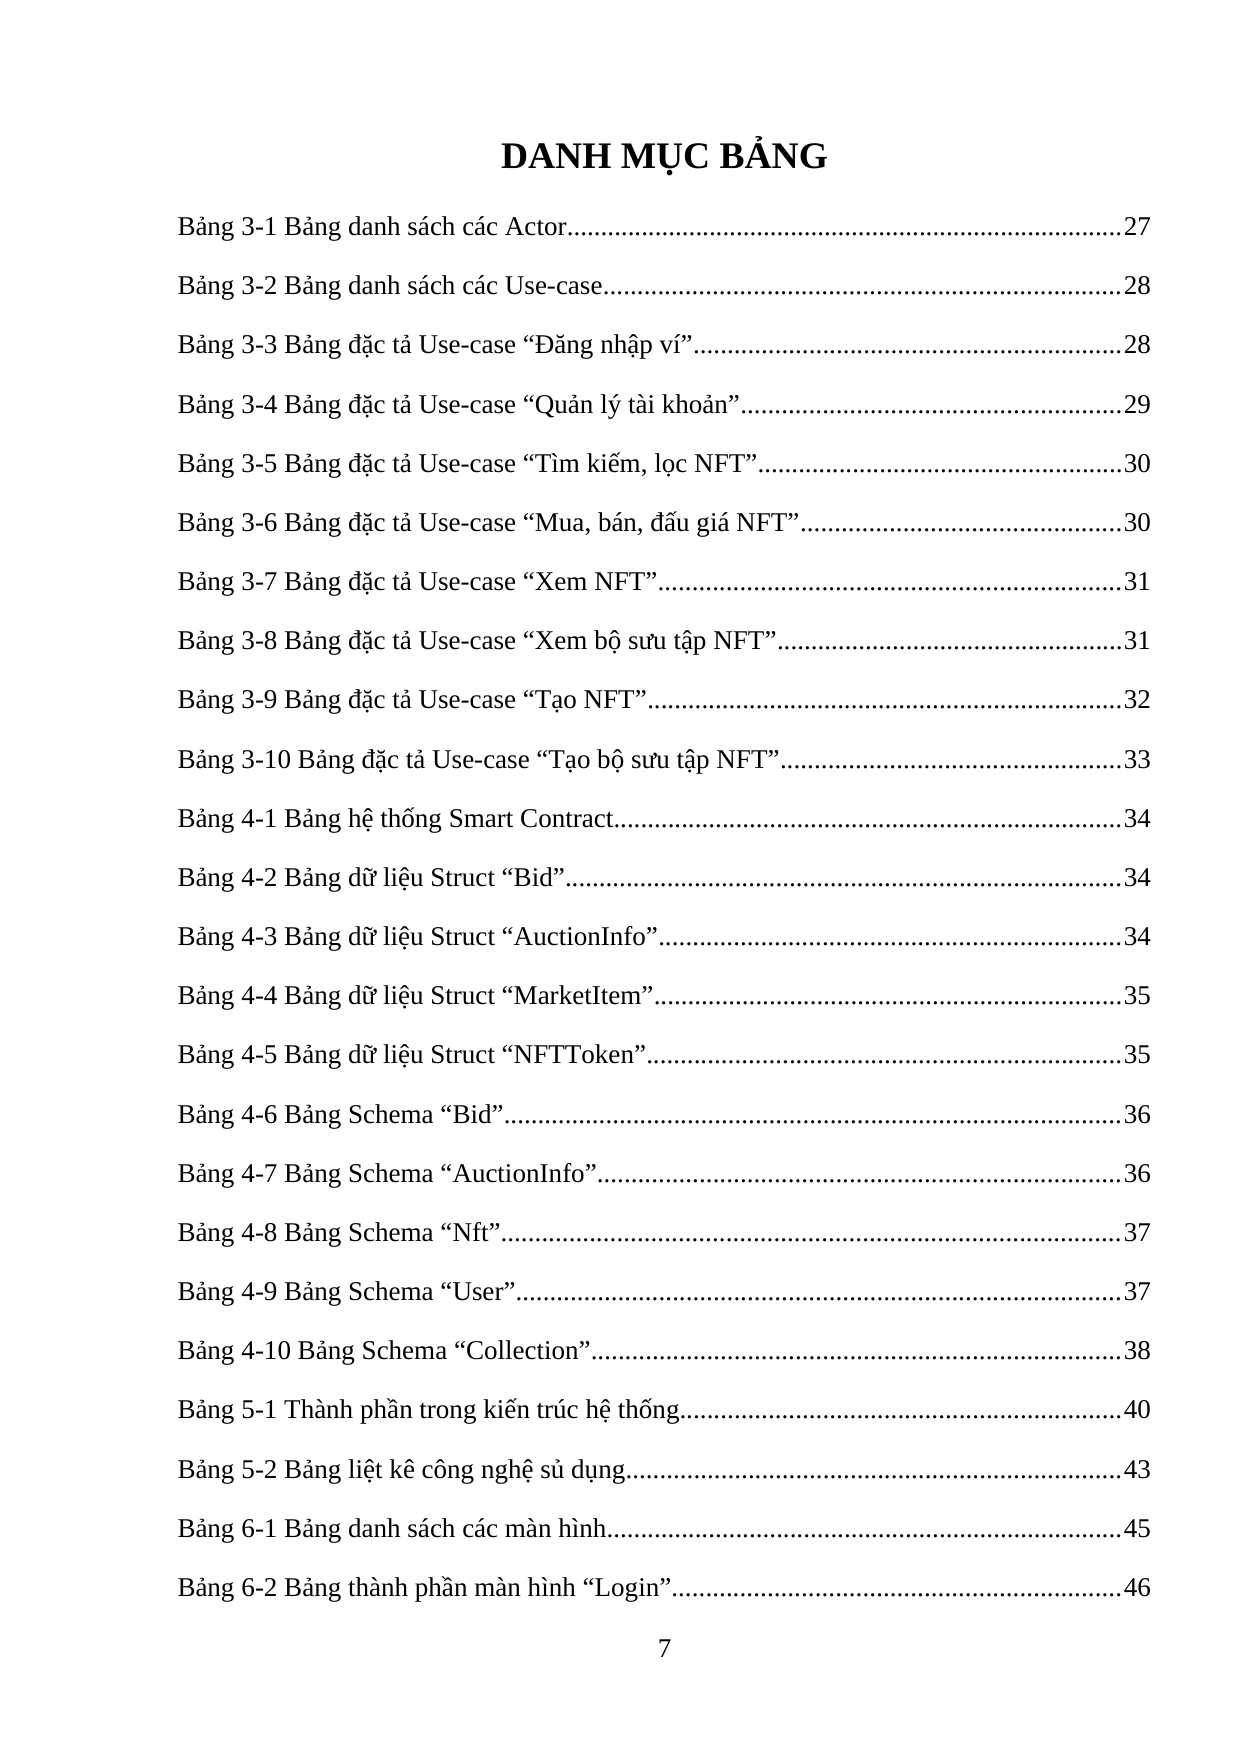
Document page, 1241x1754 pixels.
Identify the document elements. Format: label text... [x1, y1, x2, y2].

text Bảng 4-1 Bảng hệ thống Smart Contract 34 [177, 802, 1152, 833]
text Bảng 3-9 Bảng đặc tả Use-case “Tạo NFT” 32 [177, 683, 1152, 715]
text Bảng 3-2 Bảng danh sách các Use-case 28 [177, 269, 1152, 301]
text Bảng 4-8 Bảng Schema “Nft” 37 [177, 1216, 1152, 1247]
text Bảng 5-1 Thành phần trong kiến trúc hệ thống 40 [177, 1393, 1152, 1425]
text Bảng 3-5 Bảng đặc tả Use-case “Tìm kiếm, lọc NFT” 30 [177, 447, 1152, 478]
text Bảng 3-3 Bảng đặc tả Use-case “Đăng nhập ví” 28 [177, 328, 1152, 360]
text Bảng 6-2 Bảng thành phần màn hình “Login” 46 [177, 1571, 1152, 1602]
text Bảng 6-1 Bảng danh sách các màn hình 45 [177, 1512, 1152, 1543]
text Bảng 4-7 Bảng Schema “AuctionInfo” 36 [177, 1157, 1152, 1188]
text Bảng 3-4 Bảng đặc tả Use-case “Quản lý tài khoản” 29 [177, 388, 1152, 419]
text Bảng 4-5 Bảng dữ liệu Struct “NFTToken” 35 [177, 1038, 1152, 1070]
text Bảng 3-8 Bảng đặc tả Use-case “Xem bộ sưu tập NFT” 31 [177, 624, 1152, 656]
text Bảng 4-6 Bảng Schema “Bid” 36 [177, 1098, 1152, 1129]
text Bảng 4-2 Bảng dữ liệu Struct “Bid” 34 [177, 861, 1152, 892]
text Bảng 3-7 Bảng đặc tả Use-case “Xem NFT” 31 [177, 565, 1152, 596]
text Bảng 3-10 Bảng đặc tả Use-case “Tạo bộ sưu tập NFT” 33 [177, 743, 1152, 774]
text Bảng 4-9 Bảng Schema “User” 37 [177, 1275, 1152, 1306]
text Bảng 4-4 Bảng dữ liệu Struct “MarketItem” 35 [177, 979, 1152, 1011]
text DANH MỤC BẢNG [177, 133, 1152, 176]
text Bảng 4-3 Bảng dữ liệu Struct “AuctionInfo” 34 [177, 920, 1152, 951]
text Bảng 3-6 Bảng đặc tả Use-case “Mua, bán, đấu giá NFT” 30 [177, 506, 1152, 537]
text Bảng 5-2 Bảng liệt kê công nghệ sủ dụng 43 [177, 1453, 1152, 1484]
text Bảng 3-1 Bảng danh sách các Actor 27 [177, 210, 1152, 241]
text Bảng 4-10 Bảng Schema “Collection” 38 [177, 1334, 1152, 1366]
